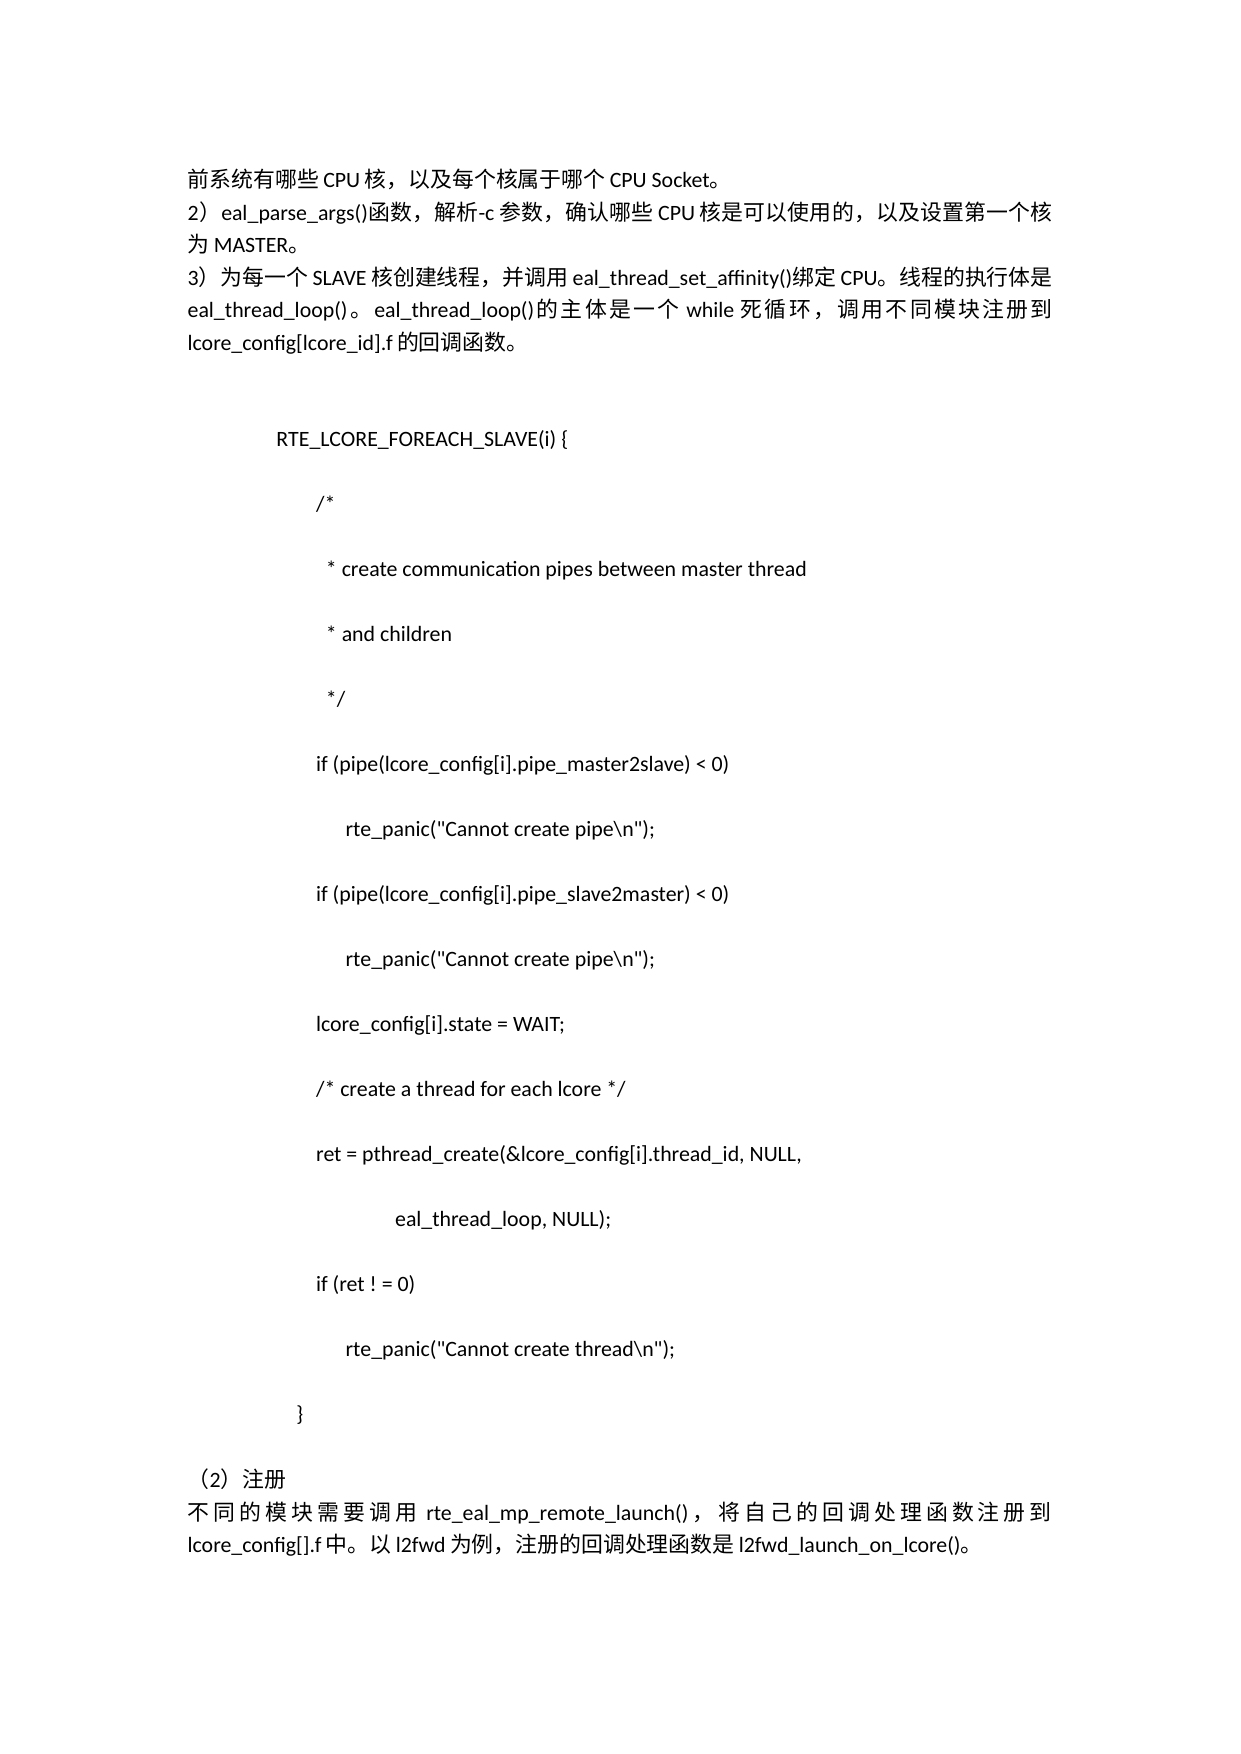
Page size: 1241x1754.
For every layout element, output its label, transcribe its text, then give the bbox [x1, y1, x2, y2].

text /* [187, 487, 1053, 552]
text } [187, 1397, 1053, 1462]
text if (pipe(lcore_config[i].pipe_master2slave) < 0) [187, 747, 1053, 812]
text if (pipe(lcore_config[i].pipe_slave2master) < 0) [187, 877, 1053, 942]
text RTE_LCORE_FOREACH_SLAVE(i) { [187, 422, 1053, 487]
text rte_panic("Cannot create thread\n"); [187, 1332, 1053, 1397]
text /* create a thread for each lcore */ [187, 1072, 1053, 1137]
text rte_panic("Cannot create pipe\n"); [187, 812, 1053, 877]
text lcore_config[i].state = WAIT; [187, 1007, 1053, 1072]
text 3）为每一个SLAVE核创建线程，并调用eal_thread_set_affinity()绑定CPU。线程的执行体是eal_thread_loop()。eal_thread_loop()的主体是一个while死循环，调用不同模块注册到lcore_config[lcore_id].f的回调函数。 [187, 259, 1053, 357]
text * and children [187, 617, 1053, 682]
text * create communication pipes between master thread [187, 552, 1053, 617]
text rte_panic("Cannot create pipe\n"); [187, 942, 1053, 1007]
text if (ret ! = 0) [187, 1267, 1053, 1332]
text 不同的模块需要调用rte_eal_mp_remote_launch()，将自己的回调处理函数注册到lcore_config[].f中。以l2fwd为例，注册的回调处理函数是l2fwd_launch_on_lcore()。 [187, 1494, 1053, 1559]
text 2）eal_parse_args()函数，解析-c参数，确认哪些CPU核是可以使用的，以及设置第一个核为MASTER。 [187, 194, 1053, 259]
text （2）注册 [187, 1462, 1053, 1494]
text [187, 162, 1053, 194]
text ret = pthread_create(&lcore_config[i].thread_id, NULL, [187, 1137, 1053, 1202]
text */ [187, 682, 1053, 747]
text eal_thread_loop, NULL); [187, 1202, 1053, 1267]
